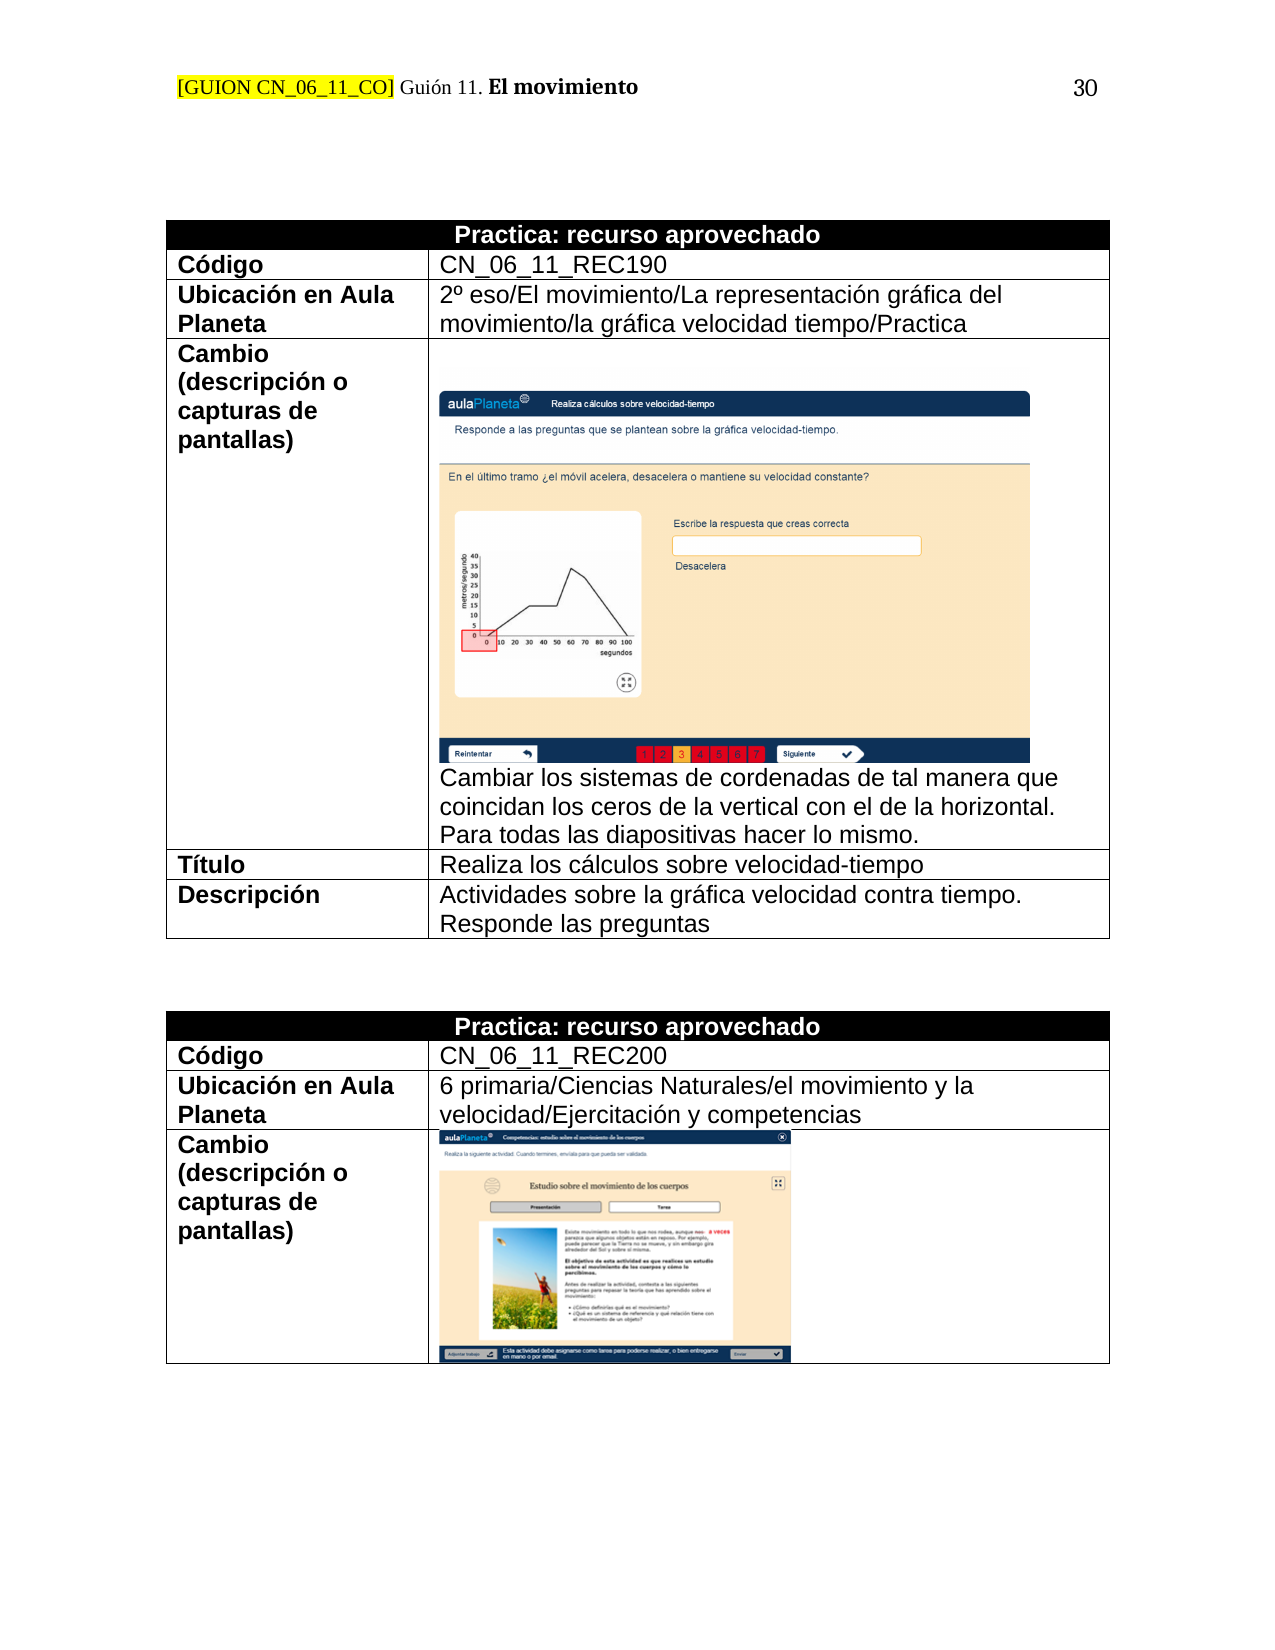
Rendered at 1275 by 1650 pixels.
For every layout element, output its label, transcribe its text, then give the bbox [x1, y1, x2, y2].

table_cell Cambio (descripción o capturas de pantallas) [167, 339, 428, 849]
table_cell Cambiar los sistemas de cordenadas de tal manera que coincidan los ceros de la vertical con el de la horizontal. Para todas las diapositivas hacer lo mismo. [429, 339, 1109, 849]
table_cell CN_06_11_REC200 [429, 1041, 1109, 1070]
table_cell Código [167, 1041, 428, 1070]
table_cell [429, 1130, 439, 1363]
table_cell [167, 1130, 428, 1363]
table_cell 6 primaria/Ciencias Naturales/el movimiento y la velocidad/Ejercitación y competencias [429, 1071, 1109, 1129]
table_header Practica: recurso aprovechado [167, 1012, 1109, 1040]
table_cell Título [167, 850, 428, 879]
table_header Practica: recurso aprovechado [167, 221, 1109, 249]
table_cell 2º eso/El movimiento/La representación gráfica del movimiento/la gráfica velocidad tiempo/Practica [429, 280, 1109, 338]
table_cell Descripción [167, 880, 428, 938]
table_cell [792, 1130, 1109, 1363]
table_cell Realiza los cálculos sobre velocidad-tiempo [429, 850, 1109, 879]
table_cell Código [167, 250, 428, 279]
table_cell Actividades sobre la gráfica velocidad contra tiempo. Responde las preguntas [429, 880, 1109, 938]
table_cell CN_06_11_REC190 [429, 250, 1109, 279]
table_cell Ubicación en Aula Planeta [167, 1071, 428, 1129]
picture [439, 367, 1030, 763]
table_cell Ubicación en Aula Planeta [167, 280, 428, 338]
picture [439, 1129, 792, 1363]
